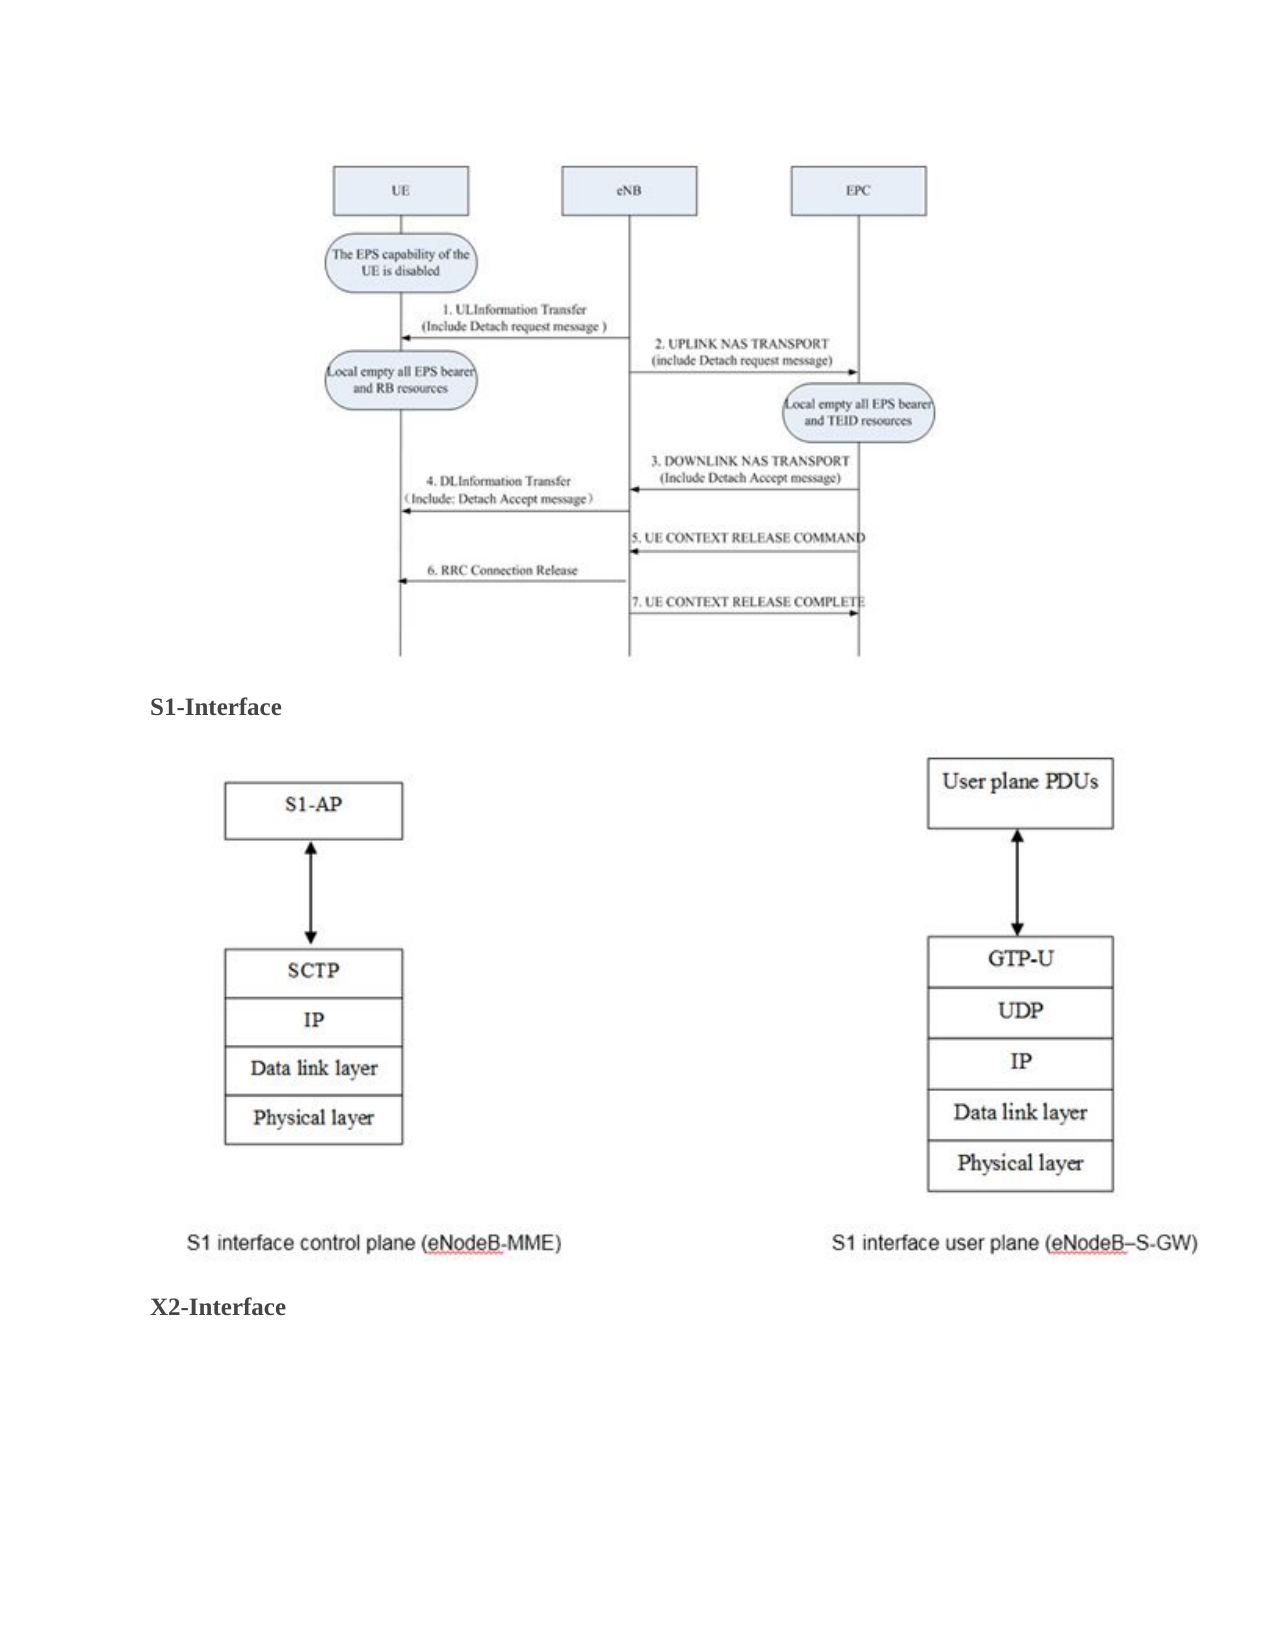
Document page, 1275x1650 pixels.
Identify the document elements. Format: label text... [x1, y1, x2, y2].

picture [150, 736, 1215, 1277]
text X2-Interface [150, 1292, 1109, 1321]
picture [314, 150, 945, 677]
text S1-Interface [150, 692, 1109, 721]
